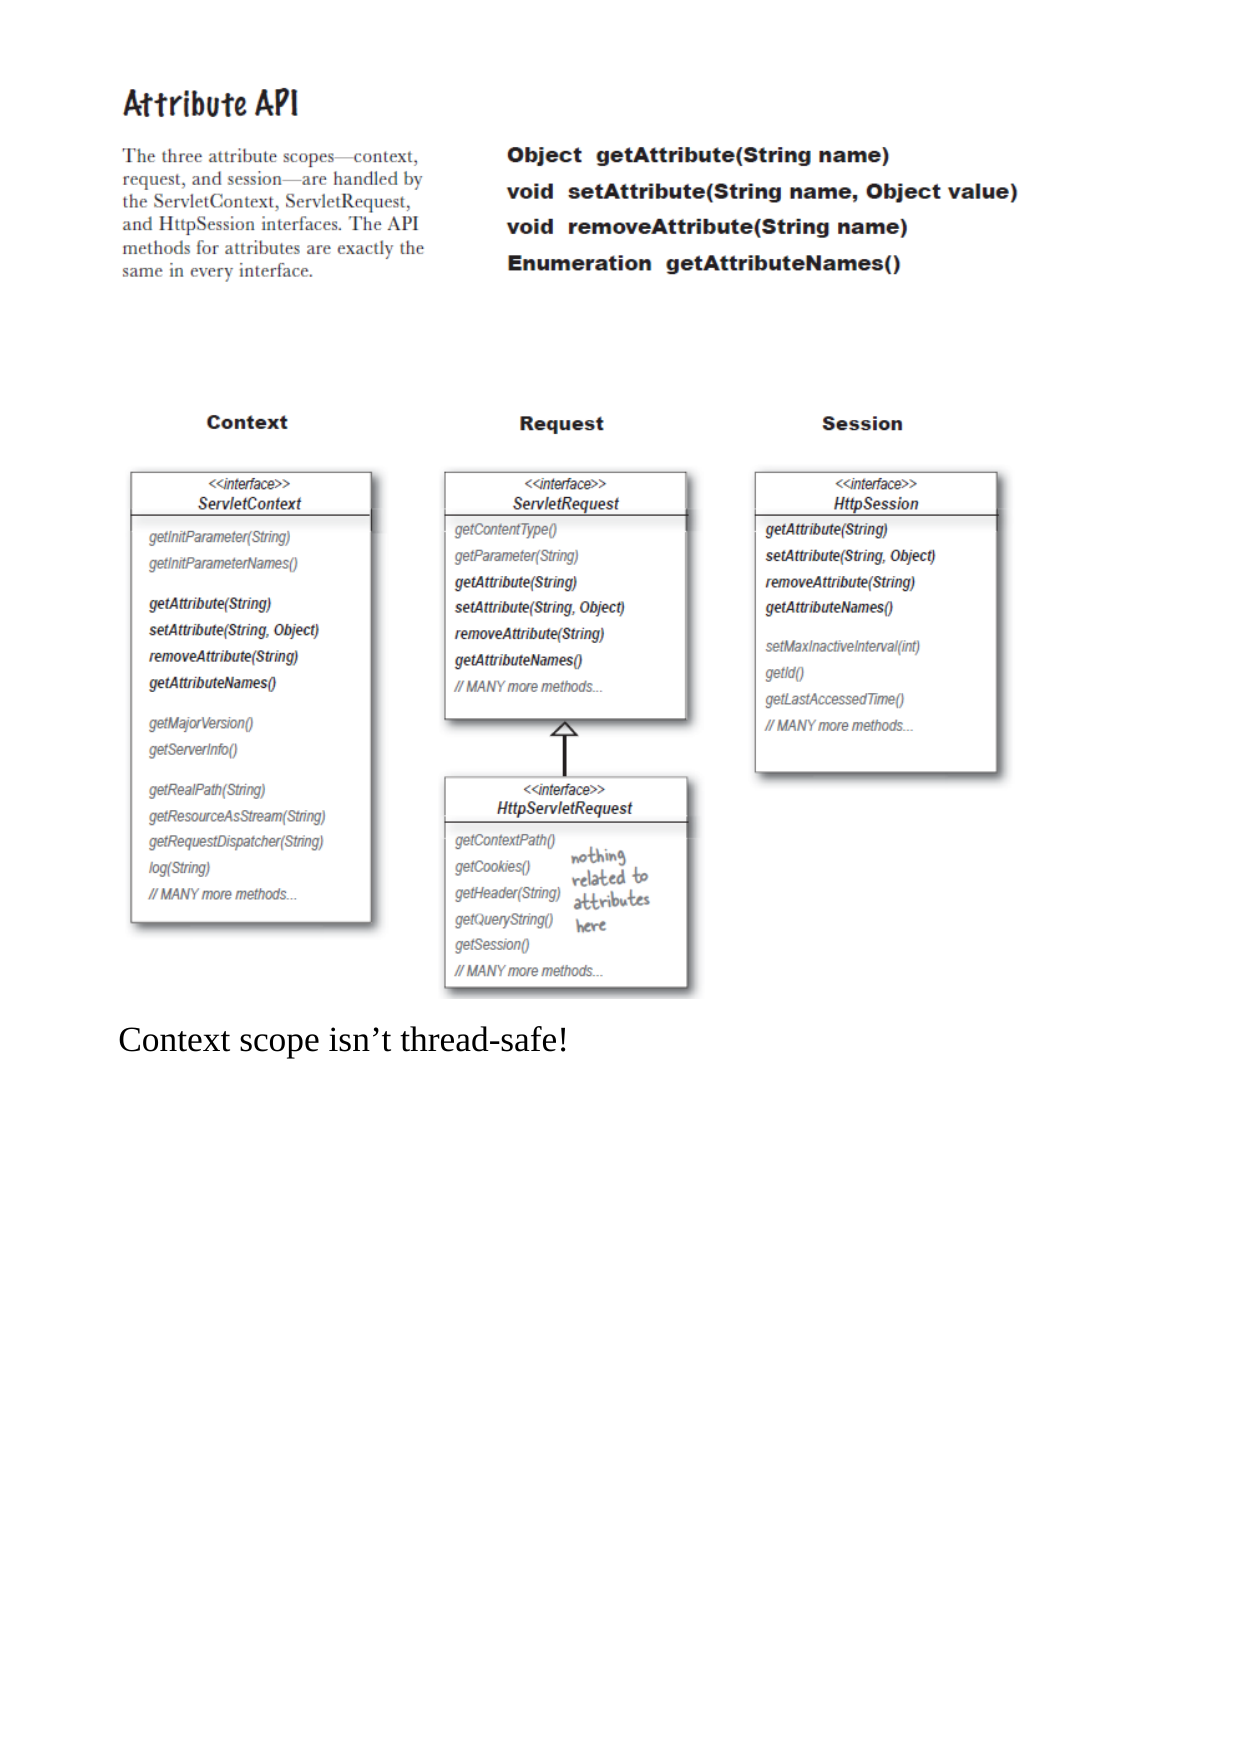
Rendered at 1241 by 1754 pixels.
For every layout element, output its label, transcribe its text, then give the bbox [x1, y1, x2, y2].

text Context scope isn’t thread-safe! [118, 1018, 1152, 1059]
picture [118, 73, 1019, 999]
